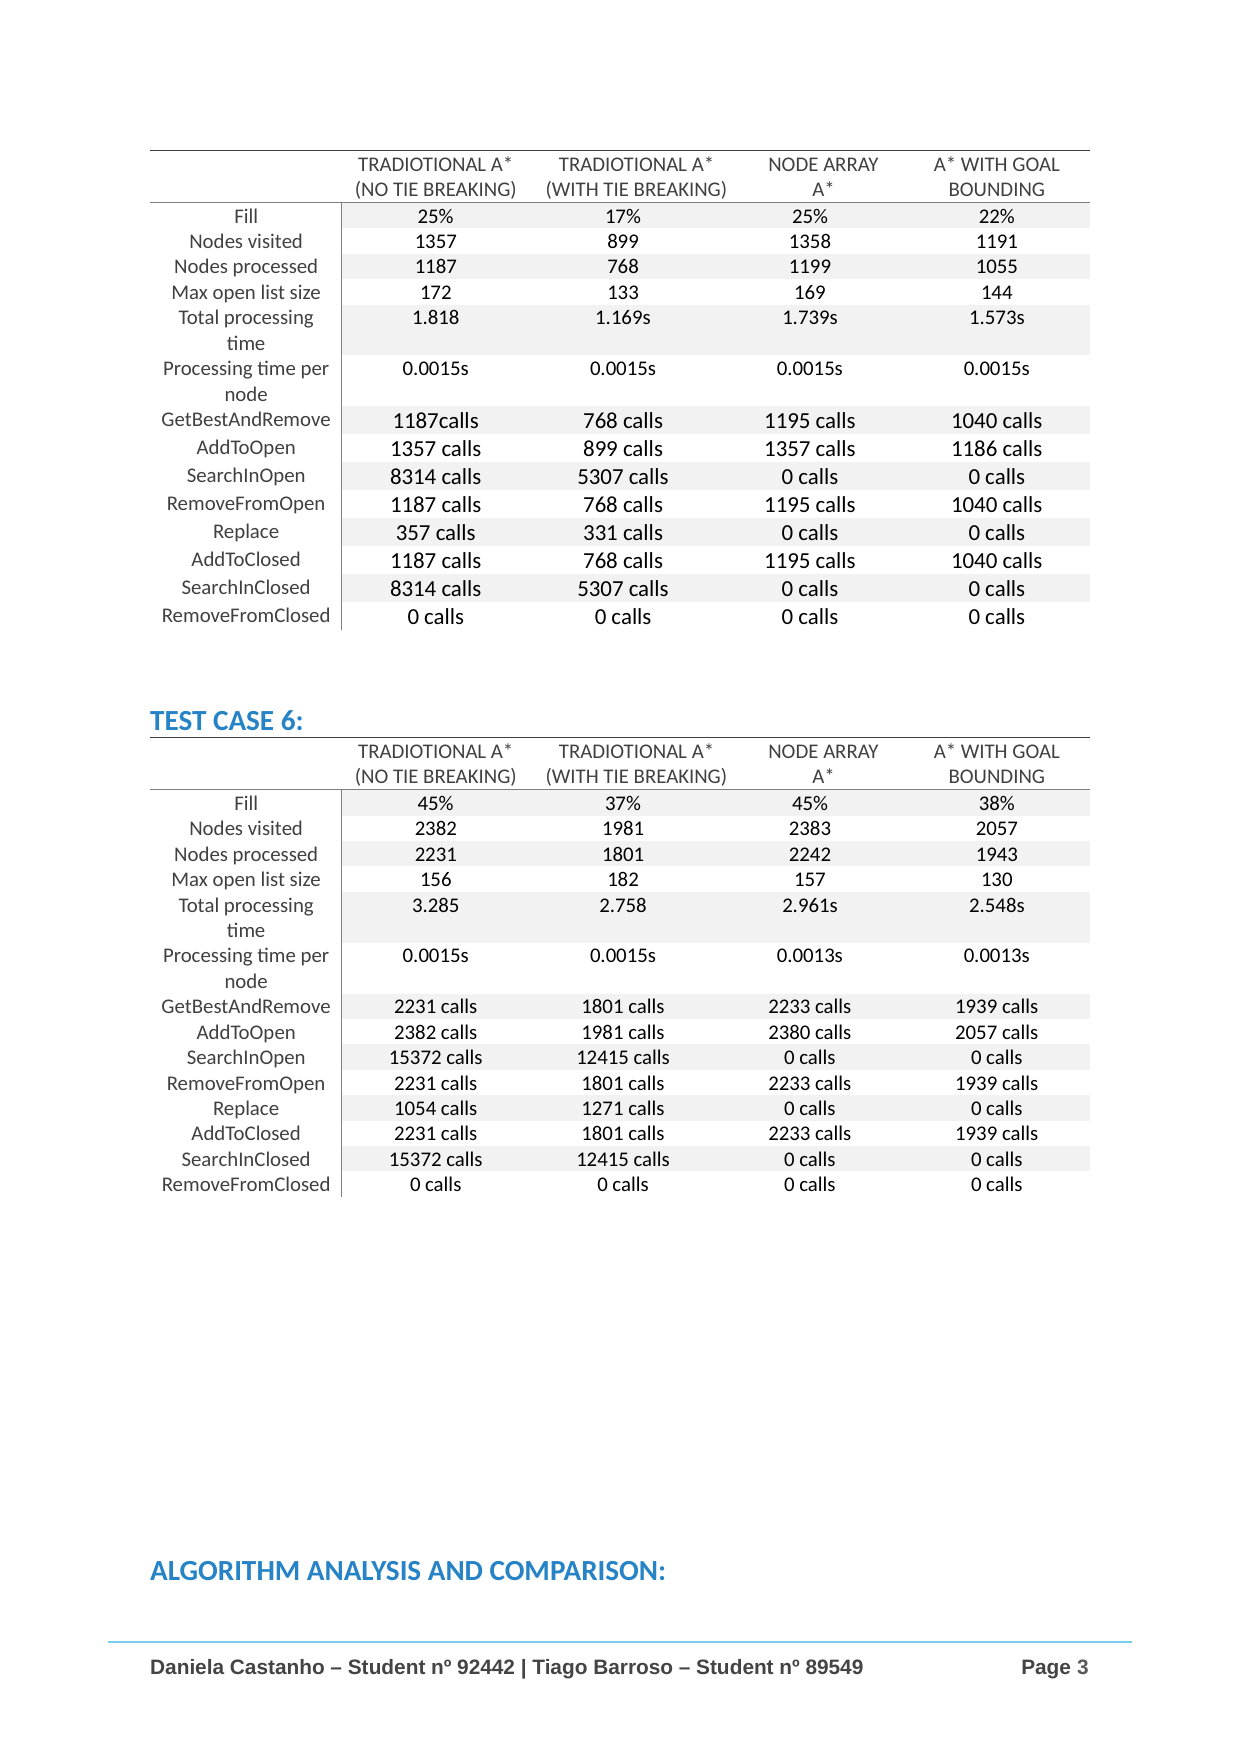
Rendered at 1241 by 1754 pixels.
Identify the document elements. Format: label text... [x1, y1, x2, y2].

table_cell 0 calls [716, 1171, 903, 1197]
table_cell 45% [342, 790, 529, 816]
table_cell 0 calls [716, 603, 903, 630]
table_cell Nodes visited [150, 228, 341, 254]
table_cell 0 calls [903, 1095, 1090, 1121]
table_cell 0 calls [342, 603, 529, 630]
table_cell 0.0015s [529, 943, 716, 993]
table_cell 2.758 [529, 892, 716, 943]
table_cell 2231 calls [342, 1121, 529, 1146]
table_cell AddToOpen [150, 1019, 341, 1044]
table_cell 0.0015s [716, 355, 903, 406]
table_cell RemoveFromOpen [150, 1070, 341, 1095]
table_cell 182 [529, 866, 716, 892]
table_cell 1271 calls [529, 1095, 716, 1121]
table_cell 1187 calls [342, 490, 529, 518]
table_cell 0 calls [716, 1095, 903, 1121]
table_cell 1199 [716, 254, 903, 279]
table_cell 1.818 [342, 305, 529, 355]
table_cell SearchInClosed [150, 574, 341, 602]
table_cell 2383 [716, 816, 903, 841]
table_cell 0 calls [716, 1044, 903, 1070]
table_header [150, 151, 342, 202]
table_cell Replace [150, 1095, 341, 1121]
table_cell 0 calls [529, 603, 716, 630]
table_cell 1939 calls [903, 1070, 1090, 1095]
table_cell Max open list size [150, 866, 341, 892]
table_cell 5307 calls [529, 574, 716, 602]
table_cell 2.961s [716, 892, 903, 943]
table_cell 2231 calls [342, 1070, 529, 1095]
table_cell SearchInClosed [150, 1146, 341, 1171]
table_cell 22% [903, 203, 1090, 228]
table_cell 2380 calls [716, 1019, 903, 1044]
table_cell Nodes processed [150, 841, 341, 866]
table_cell AddToClosed [150, 546, 341, 574]
table_cell 2057 [903, 816, 1090, 841]
table_cell 1.169s [529, 305, 716, 355]
table_cell 169 [716, 279, 903, 304]
table_cell 0.0015s [342, 943, 529, 993]
table_cell 1981 calls [529, 1019, 716, 1044]
table_cell 17% [529, 203, 716, 228]
table_cell Nodes processed [150, 254, 341, 279]
table_header TRADIOTIONAL A* (WITH TIE BREAKING) [529, 151, 743, 202]
table_cell 2242 [716, 841, 903, 866]
table_cell 38% [903, 790, 1090, 816]
table_cell 0.0013s [903, 943, 1090, 993]
table_cell 768 calls [529, 490, 716, 518]
table_cell 0 calls [903, 603, 1090, 630]
table_cell 12415 calls [529, 1146, 716, 1171]
table_cell 156 [342, 866, 529, 892]
table_cell 1195 calls [716, 406, 903, 434]
table_cell 0 calls [903, 462, 1090, 490]
table_cell 0.0013s [716, 943, 903, 993]
table_cell 144 [903, 279, 1090, 304]
table_cell 0 calls [529, 1171, 716, 1197]
table_cell Replace [150, 518, 341, 546]
table_cell 25% [342, 203, 529, 228]
table_cell 12415 calls [529, 1044, 716, 1070]
table_cell Total processing time [150, 305, 341, 355]
table_cell 1187calls [342, 406, 529, 434]
table_cell 0 calls [716, 518, 903, 546]
table_cell Max open list size [150, 279, 341, 304]
text ALGORITHM ANALYSIS AND COMPARISON: [150, 1552, 1090, 1588]
table_cell 1358 [716, 228, 903, 254]
table_cell 1195 calls [716, 490, 903, 518]
table_cell 1.573s [903, 305, 1090, 355]
table_cell RemoveFromClosed [150, 1171, 341, 1197]
table_cell 3.285 [342, 892, 529, 943]
table_cell 2233 calls [716, 1070, 903, 1095]
table_cell GetBestAndRemove [150, 406, 341, 434]
table_cell Fill [150, 203, 341, 228]
table_cell 357 calls [342, 518, 529, 546]
table_cell 1357 [342, 228, 529, 254]
table_cell 0 calls [903, 518, 1090, 546]
table_cell 0 calls [716, 1146, 903, 1171]
table_cell 1357 calls [342, 434, 529, 462]
table_cell 1981 [529, 816, 716, 841]
table_cell 15372 calls [342, 1146, 529, 1171]
table_cell 1186 calls [903, 434, 1090, 462]
table_cell 1187 [342, 254, 529, 279]
table_cell 1801 calls [529, 1070, 716, 1095]
table_cell 331 calls [529, 518, 716, 546]
table_cell 8314 calls [342, 574, 529, 602]
table_cell 1801 calls [529, 994, 716, 1019]
table_cell 1939 calls [903, 994, 1090, 1019]
table_cell 0.0015s [903, 355, 1090, 406]
table_cell 2.548s [903, 892, 1090, 943]
table_cell Fill [150, 790, 341, 816]
table_cell SearchInOpen [150, 462, 341, 490]
table_cell 1357 calls [716, 434, 903, 462]
table_cell 45% [716, 790, 903, 816]
table_cell 2382 [342, 816, 529, 841]
table_cell 899 [529, 228, 716, 254]
table_cell Nodes visited [150, 816, 341, 841]
table_cell 1055 [903, 254, 1090, 279]
table_cell 172 [342, 279, 529, 304]
table_cell 0 calls [903, 574, 1090, 602]
table_header TRADIOTIONAL A* (WITH TIE BREAKING) [529, 738, 743, 789]
table_cell 1.739s [716, 305, 903, 355]
table_header TRADIOTIONAL A* (NO TIE BREAKING) [342, 738, 529, 789]
table_cell 1040 calls [903, 490, 1090, 518]
table_cell 768 [529, 254, 716, 279]
table_cell AddToOpen [150, 434, 341, 462]
table_cell 2233 calls [716, 994, 903, 1019]
table_cell 0.0015s [342, 355, 529, 406]
table_cell RemoveFromOpen [150, 490, 341, 518]
table_cell 130 [903, 866, 1090, 892]
table_cell 0 calls [903, 1146, 1090, 1171]
table_cell 0.0015s [529, 355, 716, 406]
text TEST CASE 6: [150, 702, 1090, 737]
table_header [150, 738, 342, 789]
table_cell 2233 calls [716, 1121, 903, 1146]
table_cell 2382 calls [342, 1019, 529, 1044]
table_cell 768 calls [529, 406, 716, 434]
table_cell 2231 [342, 841, 529, 866]
table_cell 2231 calls [342, 994, 529, 1019]
table_cell 0 calls [903, 1171, 1090, 1197]
table_cell 1943 [903, 841, 1090, 866]
table_cell 1040 calls [903, 546, 1090, 574]
table_cell 133 [529, 279, 716, 304]
table_cell 157 [716, 866, 903, 892]
table_header A* WITH GOAL BOUNDING [903, 151, 1090, 202]
table_cell 1191 [903, 228, 1090, 254]
table_cell GetBestAndRemove [150, 994, 341, 1019]
table_cell 1801 [529, 841, 716, 866]
table_cell 0 calls [342, 1171, 529, 1197]
table_cell 8314 calls [342, 462, 529, 490]
table_header NODE ARRAY A* [744, 151, 903, 202]
table_cell 25% [716, 203, 903, 228]
table_cell 2057 calls [903, 1019, 1090, 1044]
table_cell 768 calls [529, 546, 716, 574]
table_cell Processing time per node [150, 943, 341, 993]
table_header TRADIOTIONAL A* (NO TIE BREAKING) [342, 151, 529, 202]
table_cell SearchInOpen [150, 1044, 341, 1070]
table_cell 5307 calls [529, 462, 716, 490]
table_cell 1187 calls [342, 546, 529, 574]
table_cell 1195 calls [716, 546, 903, 574]
table_cell 0 calls [716, 462, 903, 490]
table_header A* WITH GOAL BOUNDING [903, 738, 1090, 789]
table_cell AddToClosed [150, 1121, 341, 1146]
table_cell 1939 calls [903, 1121, 1090, 1146]
table_cell 0 calls [716, 574, 903, 602]
table_cell Total processing time [150, 892, 341, 943]
table_header NODE ARRAY A* [744, 738, 903, 789]
table_cell 15372 calls [342, 1044, 529, 1070]
table_cell 1054 calls [342, 1095, 529, 1121]
table_cell 1801 calls [529, 1121, 716, 1146]
table_cell Processing time per node [150, 355, 341, 406]
table_cell 899 calls [529, 434, 716, 462]
table_cell 1040 calls [903, 406, 1090, 434]
table_cell RemoveFromClosed [150, 603, 341, 630]
table_cell 37% [529, 790, 716, 816]
table_cell 0 calls [903, 1044, 1090, 1070]
